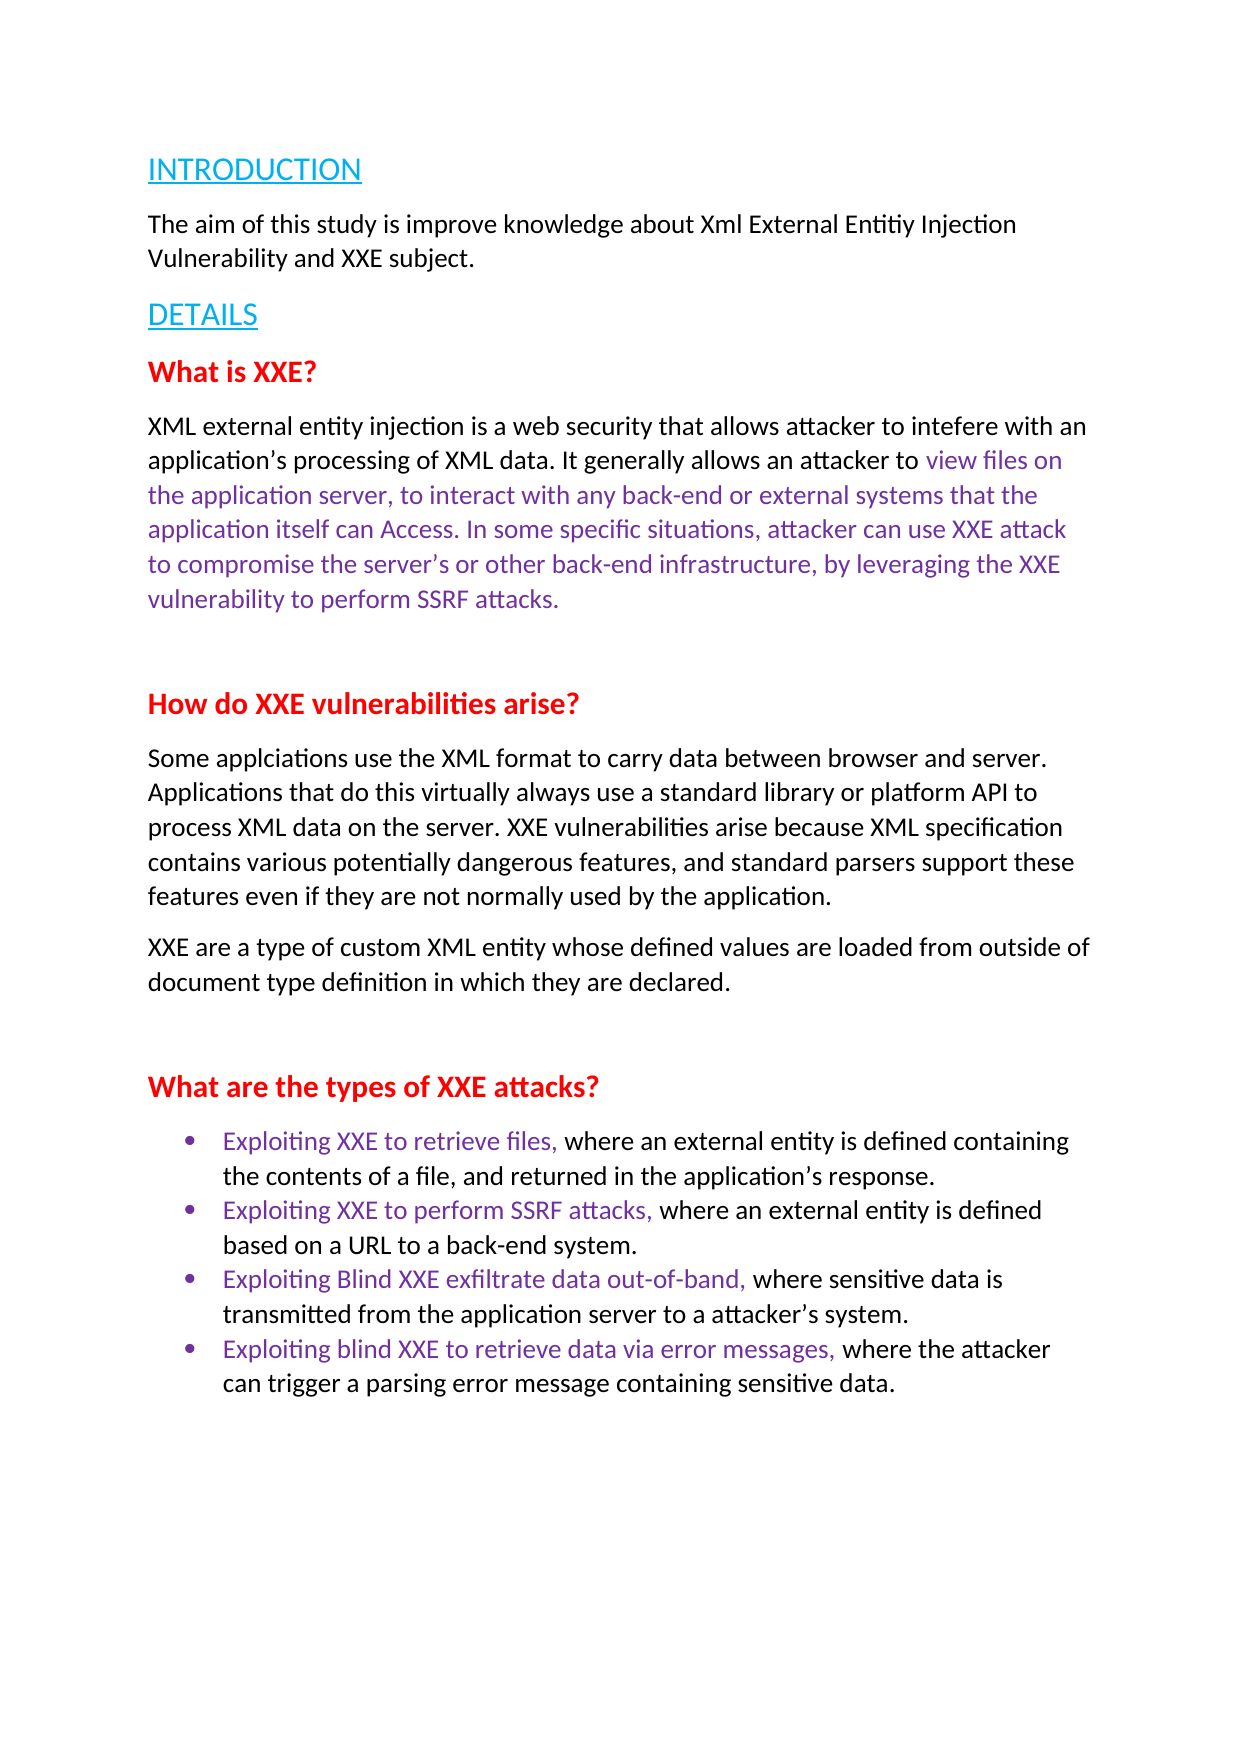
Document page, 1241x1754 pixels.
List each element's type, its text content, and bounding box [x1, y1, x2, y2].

list Exploiting XXE to retrieve files, where an external entity is defined containing the contents of a file, and returned in the application’s response. [185, 1124, 1093, 1192]
list Exploiting XXE to perform SSRF attacks, where an external entity is defined based on a URL to a back-end system. [185, 1193, 1093, 1261]
text DETAILS [148, 293, 1093, 333]
text Some applciations use the XML format to carry data between browser and server. Applications that do this virtually always use a standard library or platform API to process XML data on the server. XXE vulnerabilities arise because XML specification contains various potentially dangerous features, and standard parsers support these features even if they are not normally used by the application. [148, 741, 1093, 912]
text XXE are a type of custom XML entity whose defined values are loaded from outside of document type definition in which they are declared. [148, 931, 1093, 998]
text XML external entity injection is a web security that allows attacker to intefere with an application’s processing of XML data. It generally allows an attacker to view files on the application server, to interact with any back-end or external systems that the application itself can Access. In some specific situations, attacker can use XXE attack to compromise the server’s or other back-end infrastructure, by leveraging the XXE vulnerability to perform SSRF attacks. [148, 409, 1093, 615]
text INTRODUCTION [148, 148, 1093, 188]
text The aim of this study is improve knowledge about Xml External Entitiy Injection Vulnerability and XXE subject. [148, 207, 1093, 274]
text How do XXE vulnerabilities arise? [148, 684, 1093, 722]
text What is XXE? [148, 352, 1093, 390]
text What are the types of XXE attacks? [148, 1068, 1093, 1106]
list Exploiting blind XXE to retrieve data via error messages, where the attacker can trigger a parsing error message containing sensitive data. [185, 1332, 1093, 1399]
list Exploiting Blind XXE exfiltrate data out-of-band, where sensitive data is transmitted from the application server to a attacker’s system. [185, 1263, 1093, 1330]
